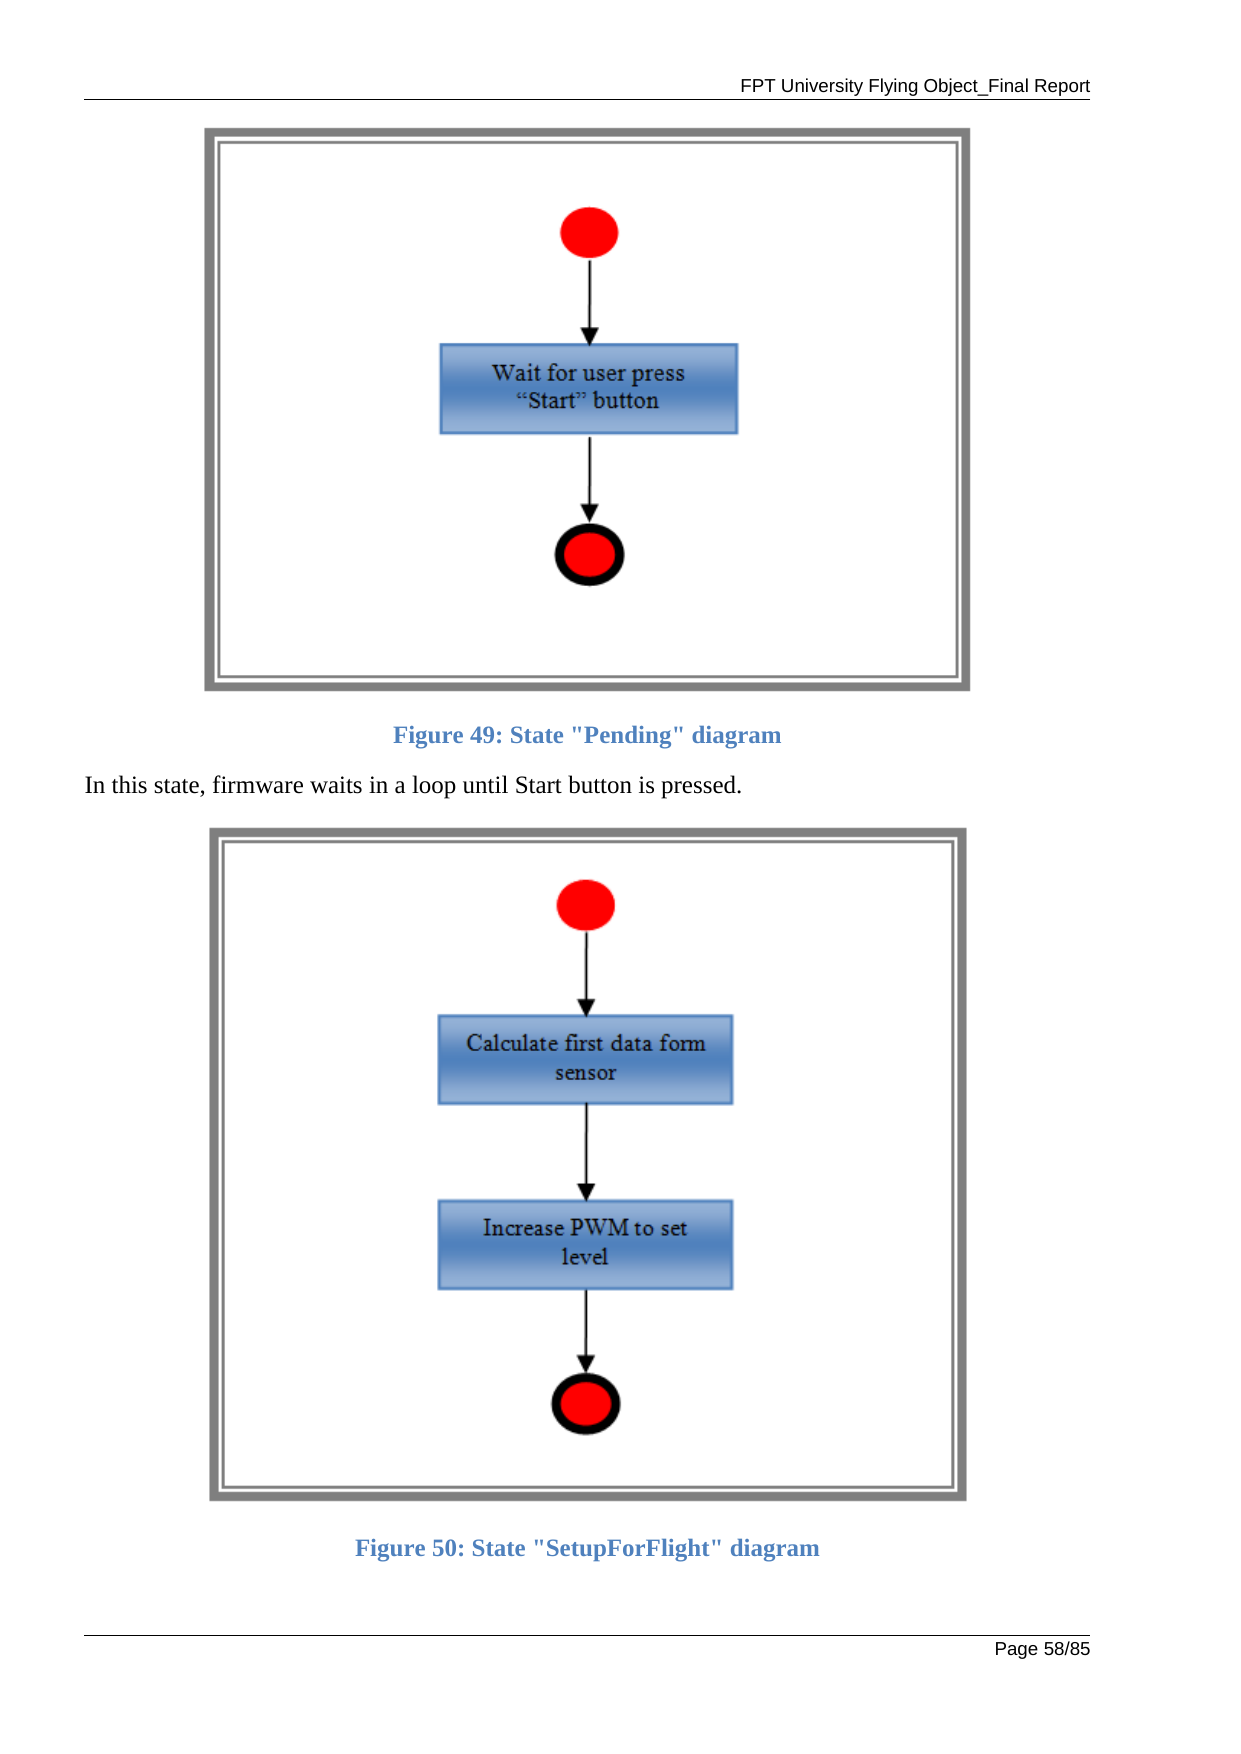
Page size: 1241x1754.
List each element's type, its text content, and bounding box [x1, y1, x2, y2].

picture [196, 121, 978, 700]
picture [199, 819, 976, 1512]
text In this state, firmware waits in a loop until Start button is pressed. [84, 770, 1090, 799]
